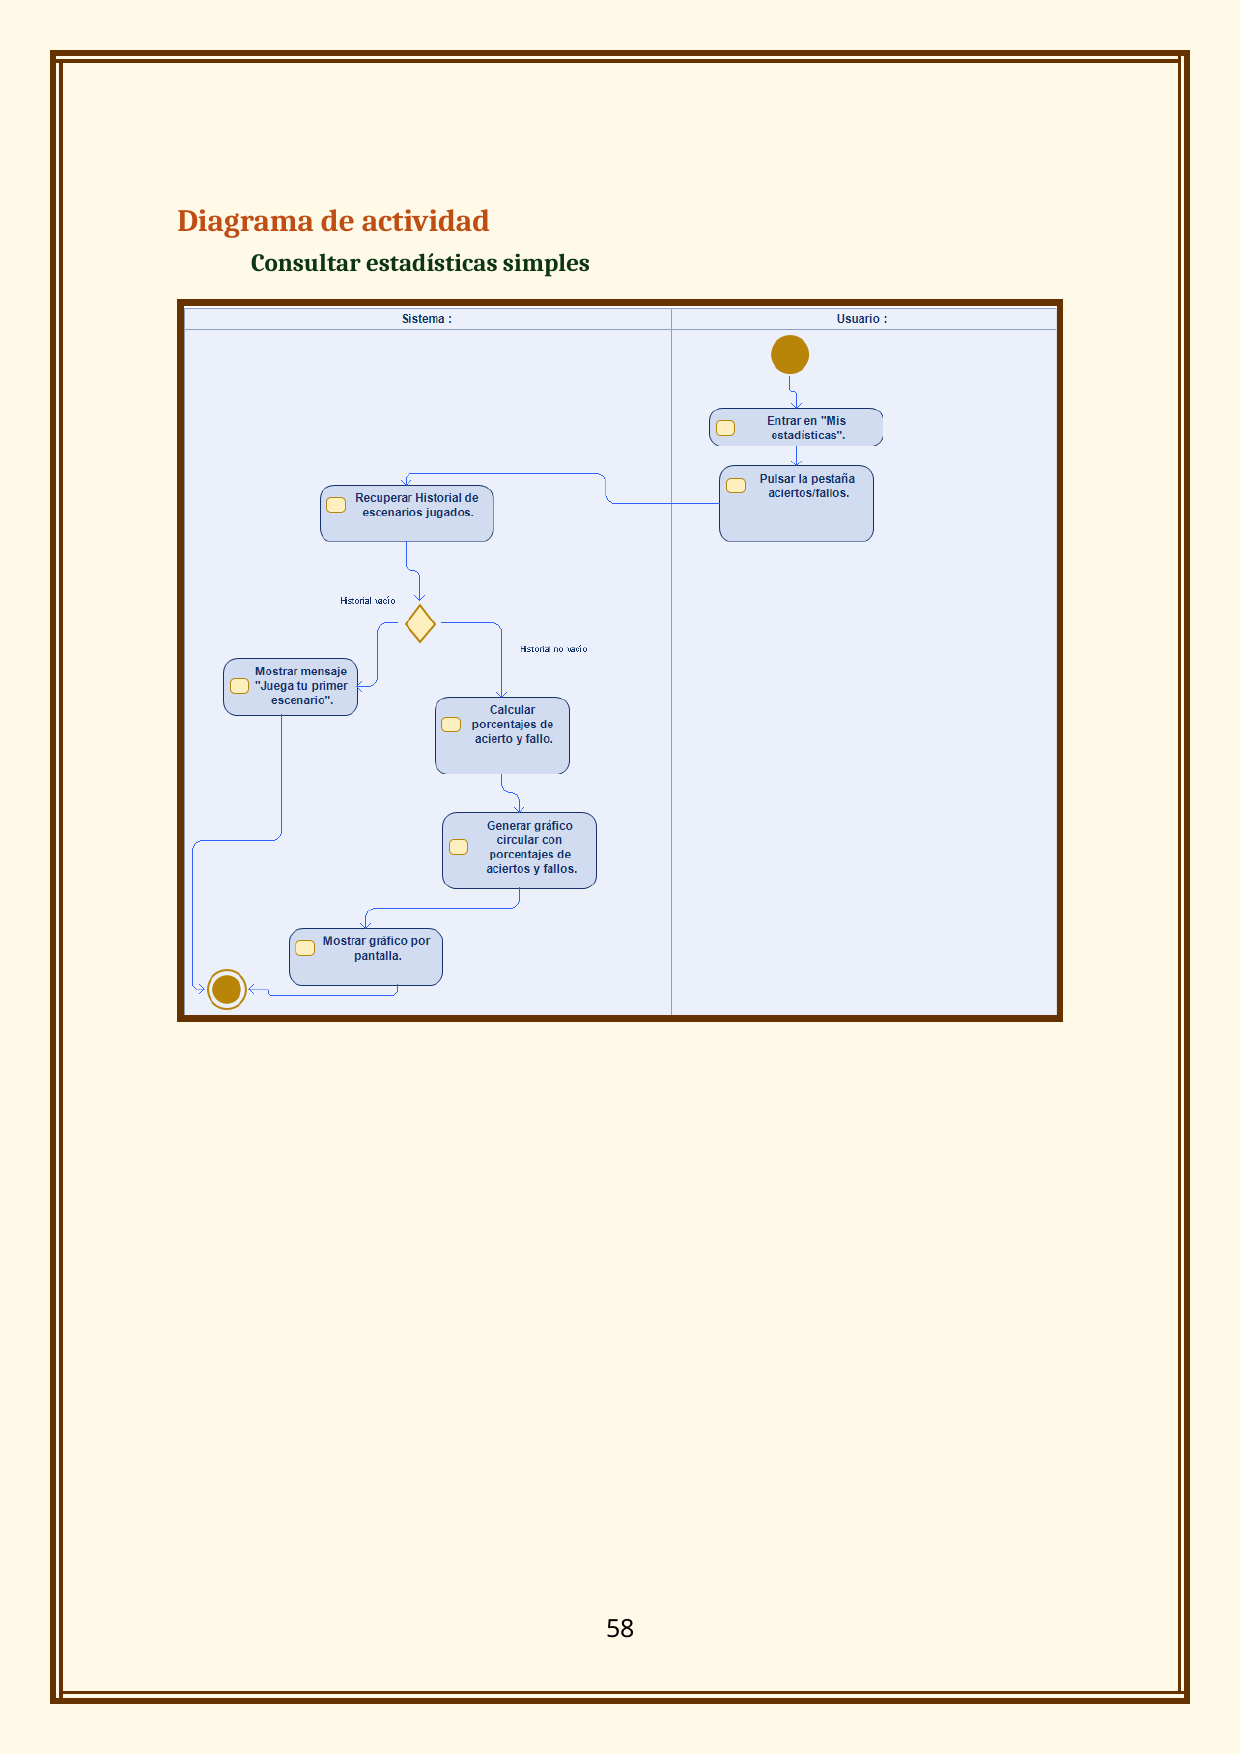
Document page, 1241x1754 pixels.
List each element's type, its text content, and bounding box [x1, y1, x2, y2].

picture [184, 306, 1057, 1015]
text Consultar estadísticas simples [177, 249, 1063, 277]
subtitle Diagrama de actividad [177, 203, 1063, 239]
